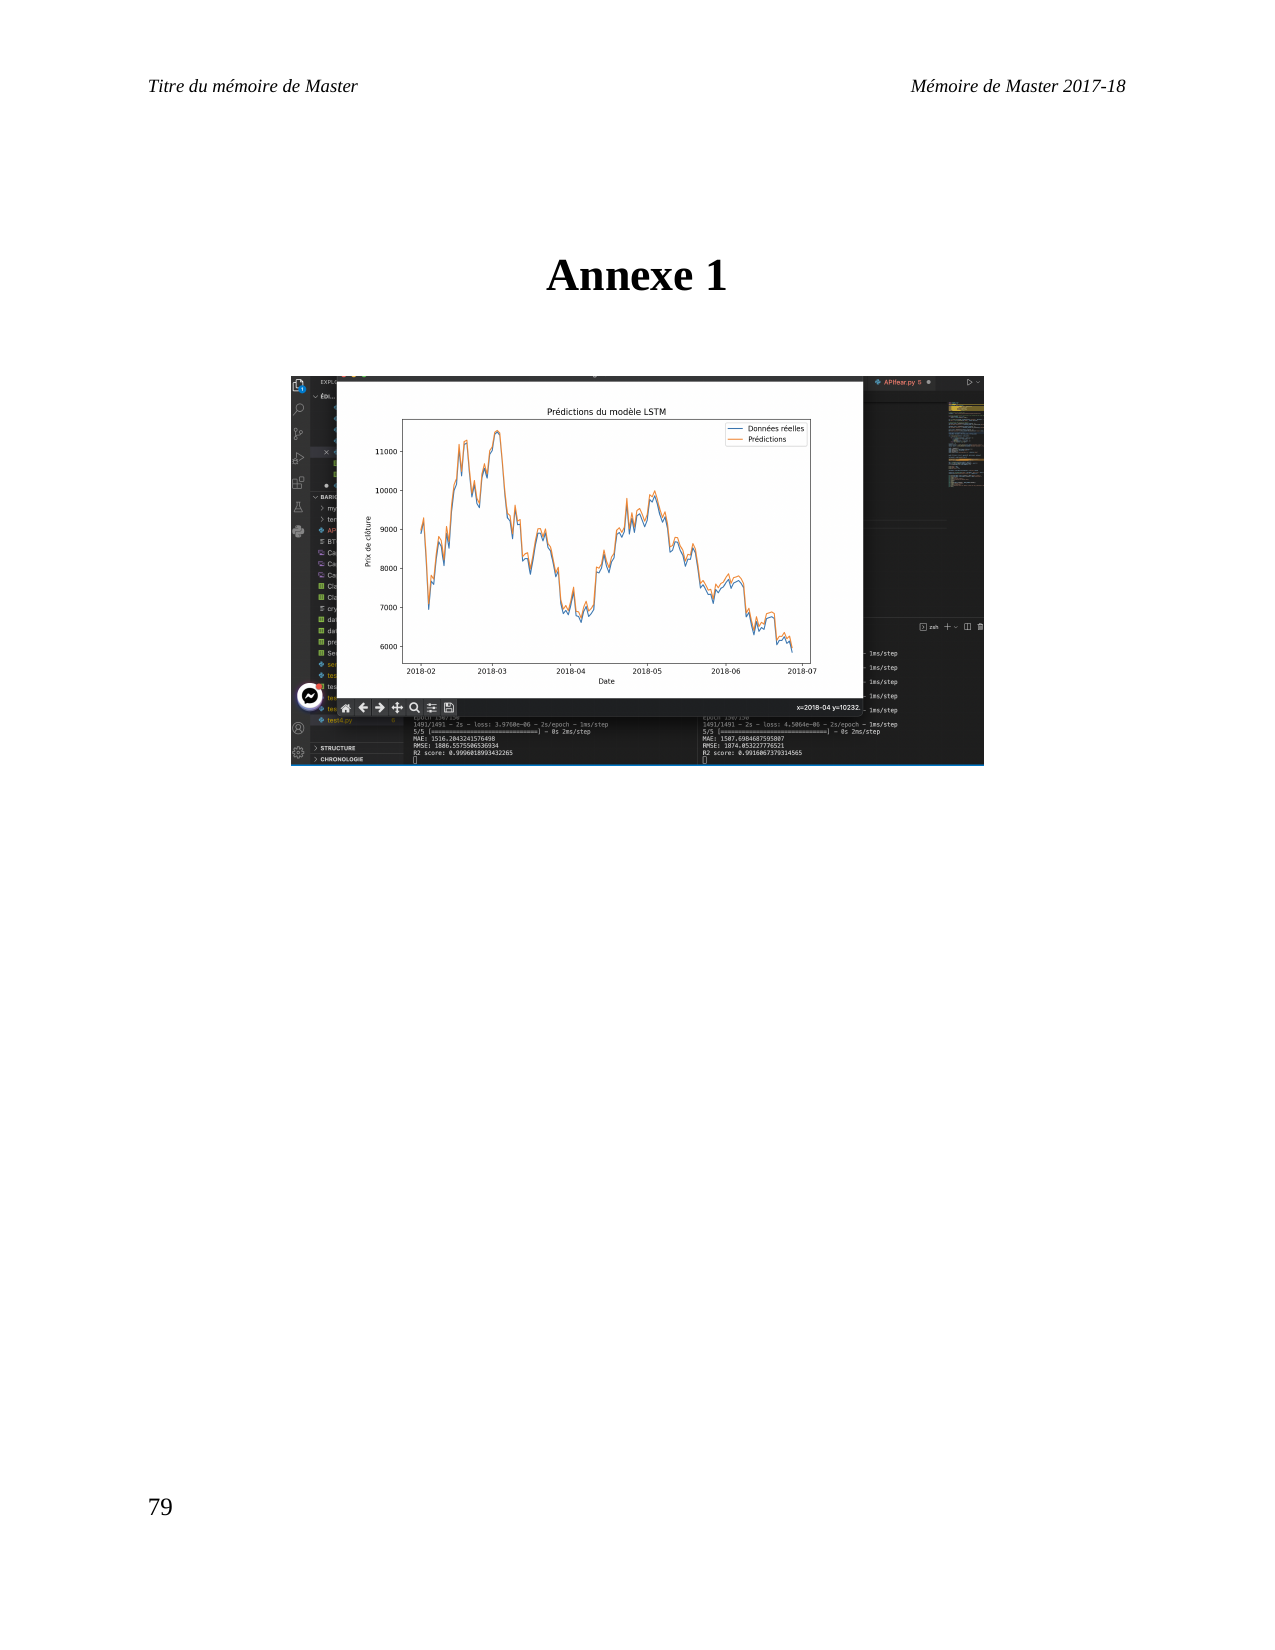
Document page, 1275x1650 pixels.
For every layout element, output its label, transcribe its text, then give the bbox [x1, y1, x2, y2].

picture [291, 376, 984, 766]
subtitle Annexe 1 [148, 248, 1127, 300]
